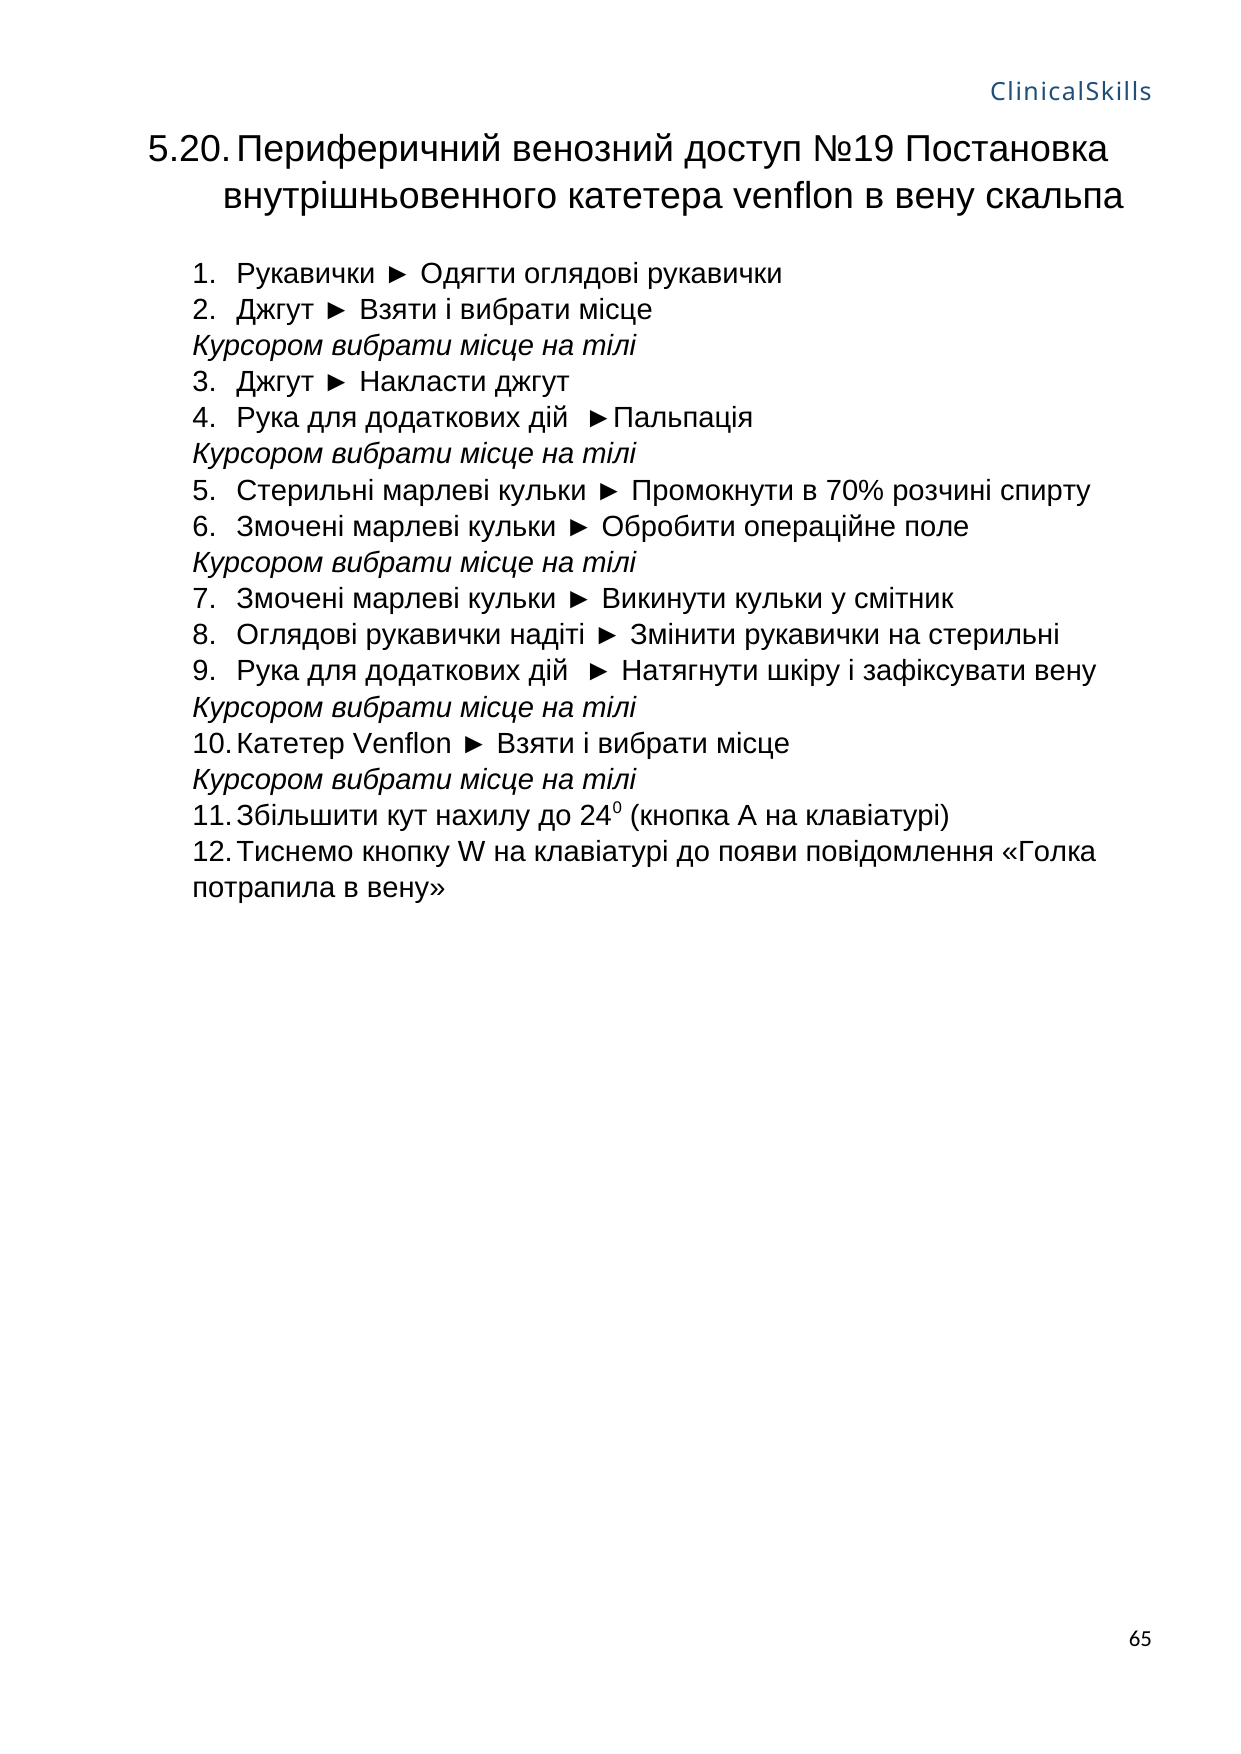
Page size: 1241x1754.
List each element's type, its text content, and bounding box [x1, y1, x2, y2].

list Змочені марлеві кульки ► Викинути кульки у смітник [192, 581, 1152, 615]
list Стерильні марлеві кульки ► Промокнути в 70% розчині спирту [192, 473, 1152, 506]
list Курсором вибрати місце на тілі [192, 545, 1152, 578]
list Курсором вибрати місце на тілі [192, 762, 1152, 795]
list Змочені марлеві кульки ► Обробити операційне поле [192, 509, 1152, 542]
list Курсором вибрати місце на тілі [192, 328, 1152, 362]
list Курсором вибрати місце на тілі [192, 437, 1152, 470]
list Оглядові рукавички надіті ► Змінити рукавички на стерильні [192, 617, 1152, 651]
list Периферичний венозний доступ №19 Постановка внутрішньовенного катетера venflon в вену скальпа [148, 127, 1152, 216]
list Курсором вибрати місце на тілі [192, 689, 1152, 723]
list Рука для додаткових дій ► Натягнути шкіру і зафіксувати вену [192, 653, 1152, 687]
list Тиснемо кнопку W на клавіатурі до появи повідомлення «Голка потрапила в вену» [192, 834, 1152, 904]
list Рука для додаткових дій ►Пальпація [192, 400, 1152, 434]
list Джгут ► Взяти і вибрати місце [192, 292, 1152, 326]
list Катетер Venflon ► Взяти і вибрати місце [192, 726, 1152, 759]
list Джгут ► Накласти джгут [192, 364, 1152, 398]
list Збільшити кут нахилу до 240 (кнопка А на клавіатурі) [192, 798, 1152, 832]
list Рукавички ► Одягти оглядові рукавички [192, 256, 1152, 289]
